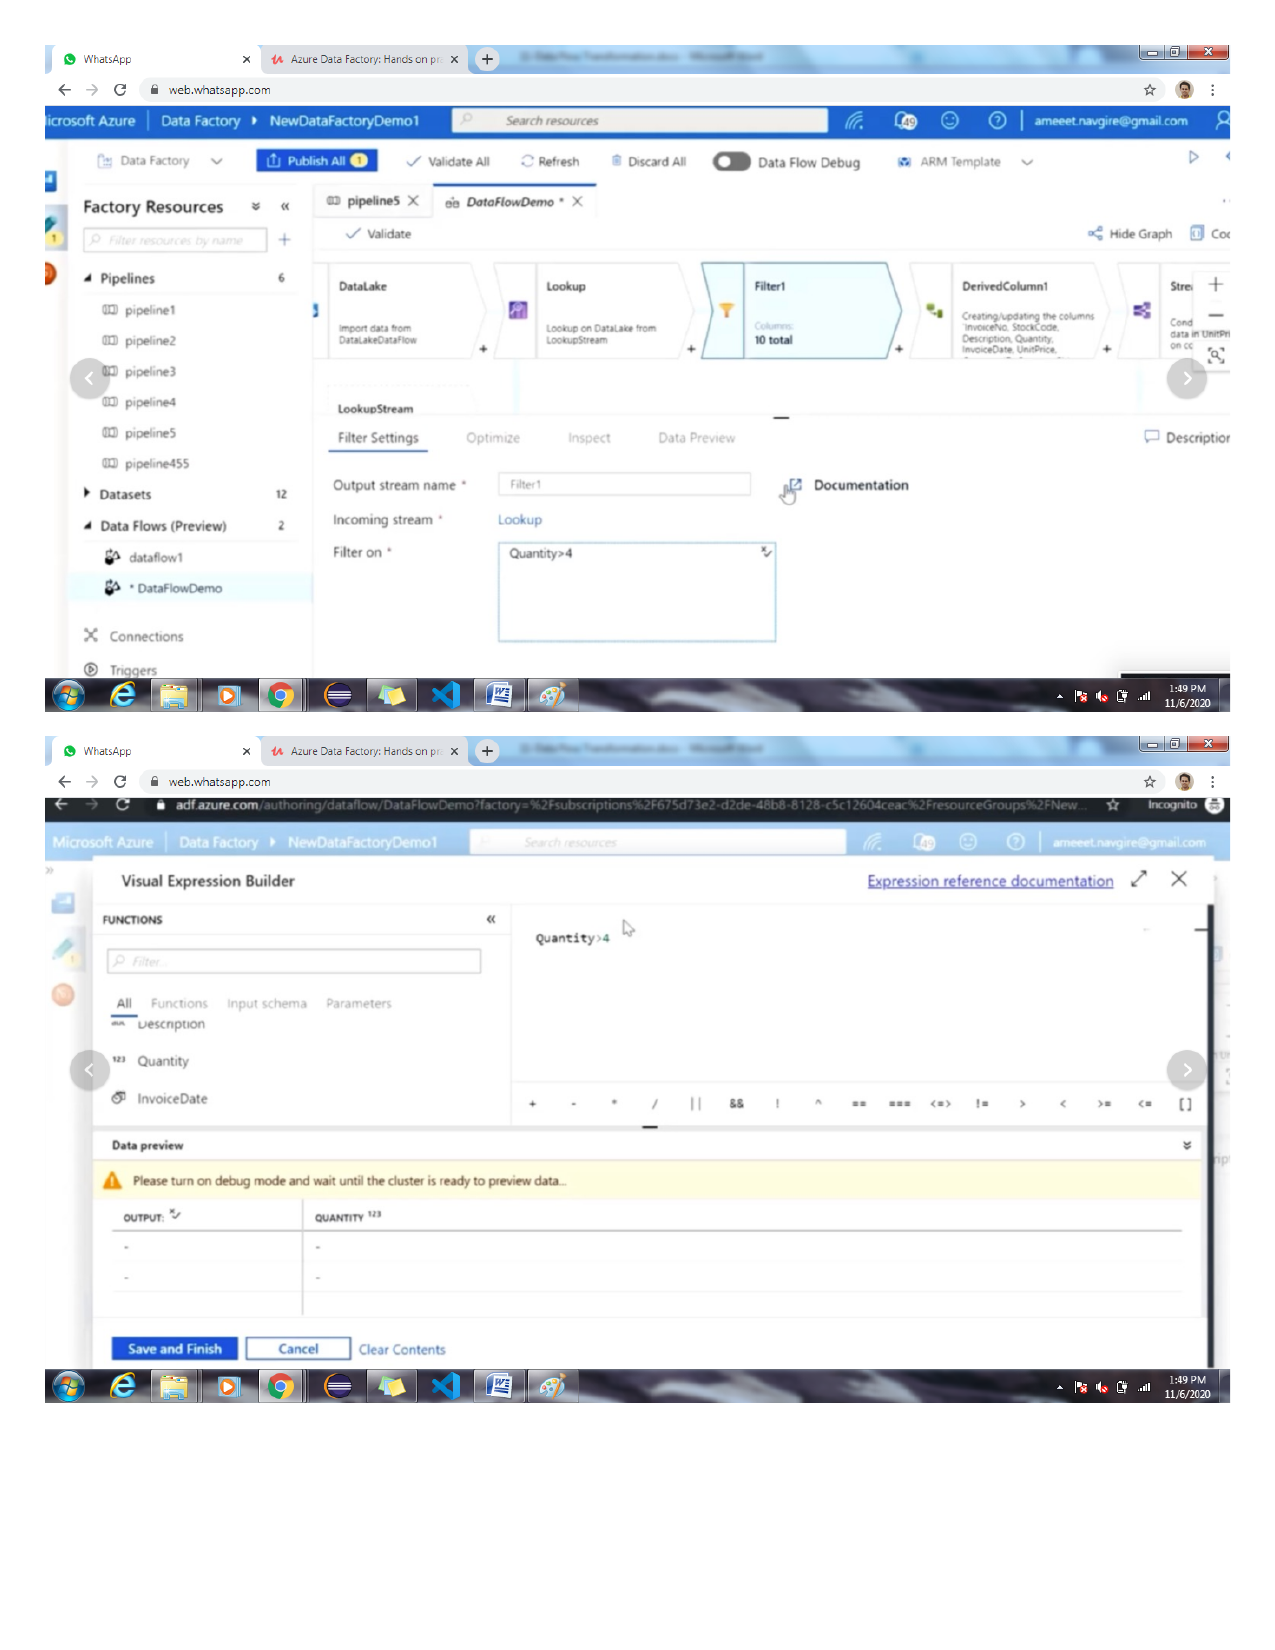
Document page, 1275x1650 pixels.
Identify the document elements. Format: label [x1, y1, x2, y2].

picture [45, 45, 1230, 712]
picture [45, 736, 1230, 1403]
